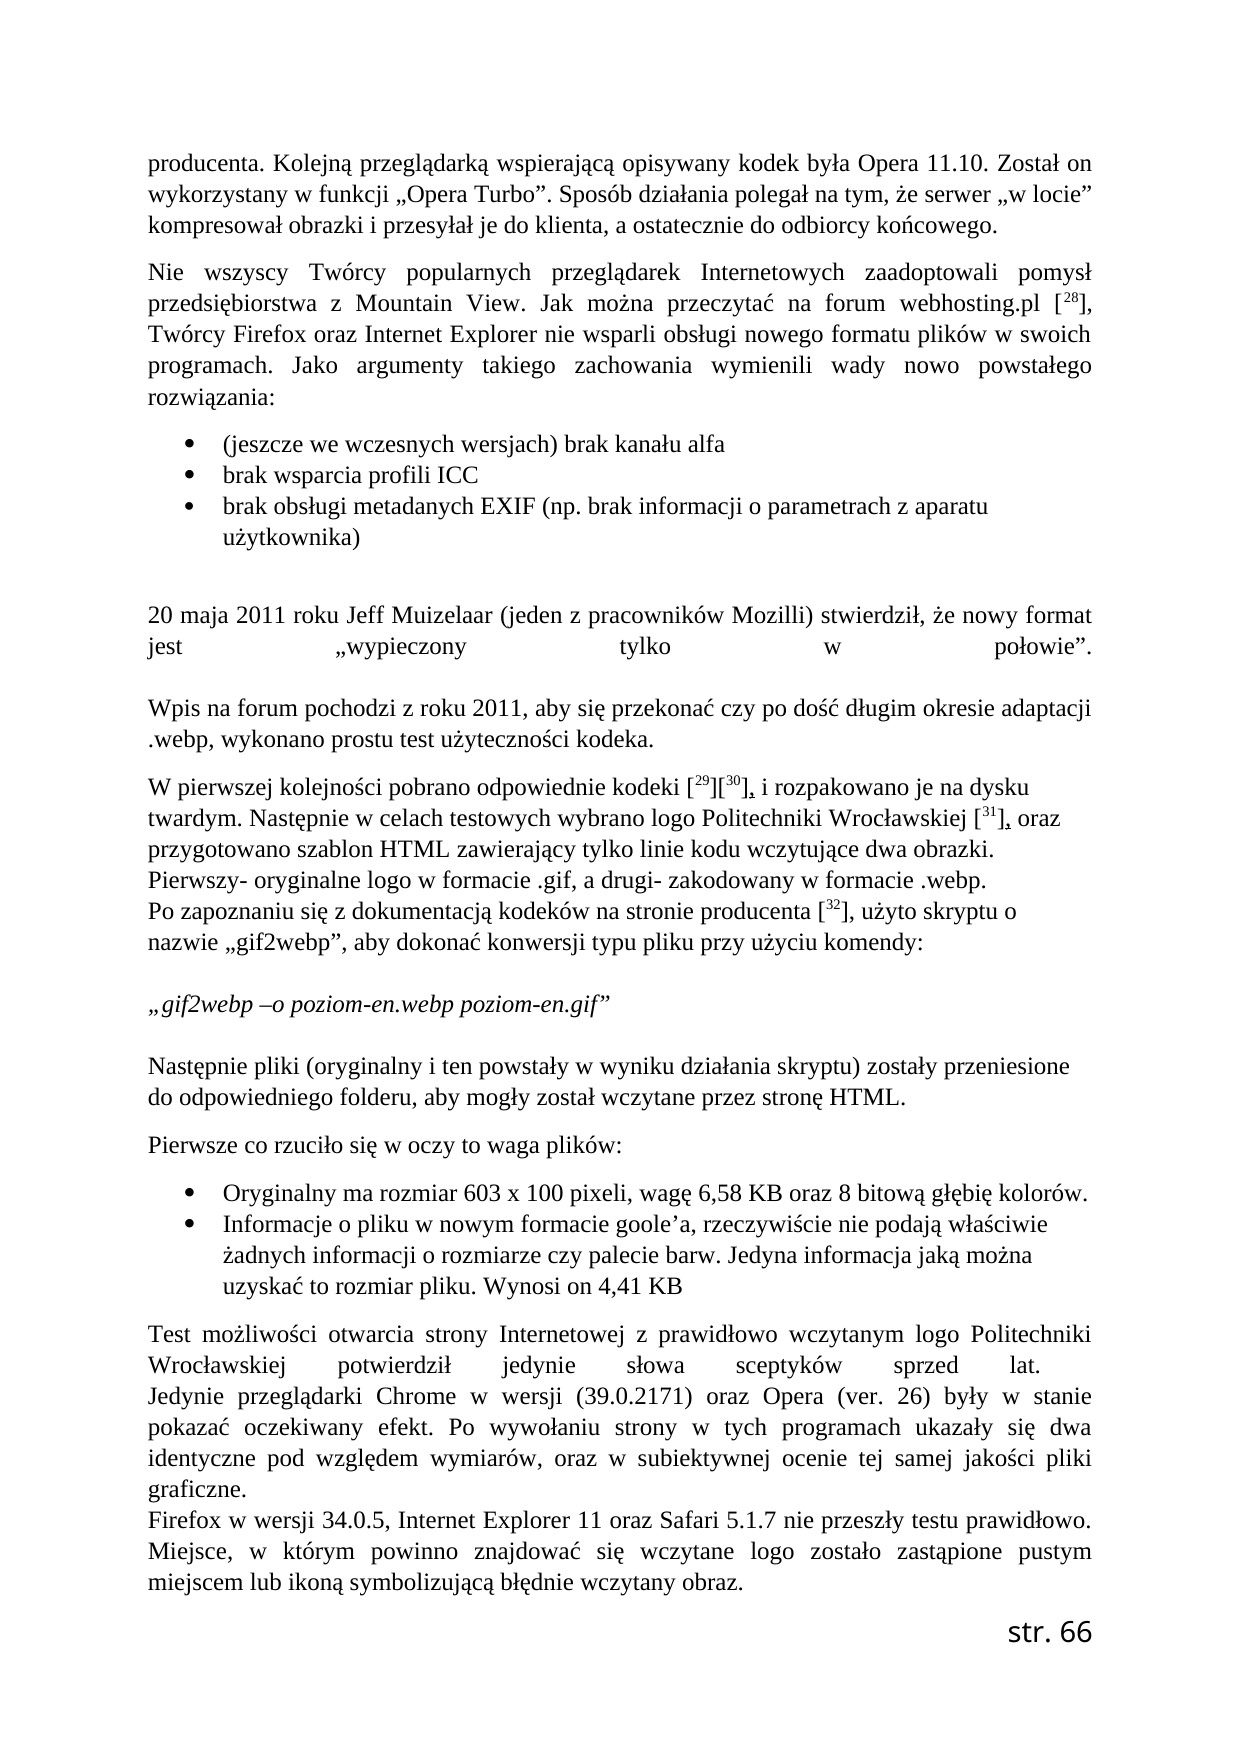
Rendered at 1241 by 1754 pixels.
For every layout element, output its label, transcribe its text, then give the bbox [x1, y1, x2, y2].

list Oryginalny ma rozmiar 603 x 100 pixeli, wagę 6,58 KB oraz 8 bitową głębię kolorów. [185, 1178, 1093, 1207]
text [148, 148, 1093, 238]
list brak wsparcia profili ICC [185, 460, 1093, 489]
list brak obsługi metadanych EXIF (np. brak informacji o parametrach z aparatu użytkownika) [185, 491, 1093, 581]
text Nie wszyscy Twórcy popularnych przeglądarek Internetowych zaadoptowali pomysł przedsiębiorstwa z Mountain View. Jak można przeczytać na forum webhosting.pl [], Twórcy Firefox oraz Internet Explorer nie wsparli obsługi nowego formatu plików w swoich programach. Jako argumenty takiego zachowania wymienili wady nowo powstałego rozwiązania: [148, 257, 1093, 410]
text Pierwsze co rzuciło się w oczy to waga plików: [148, 1130, 1093, 1159]
text 20 maja 2011 roku Jeff Muizelaar (jeden z pracowników Mozilli) stwierdził, że nowy format jest „wypieczony tylko w połowie”. Wpis na forum pochodzi z roku 2011, aby się przekonać czy po dość długim okresie adaptacji .webp, wykonano prostu test użyteczności kodeka. [148, 600, 1093, 753]
text W pierwszej kolejności pobrano odpowiednie kodeki [][], i rozpakowano je na dysku twardym. Następnie w celach testowych wybrano logo Politechniki Wrocławskiej [], oraz przygotowano szablon HTML zawierający tylko linie kodu wczytujące dwa obrazki. Pierwszy- oryginalne logo w formacie .gif, a drugi- zakodowany w formacie .webp. Po zapoznaniu się z dokumentacją kodeków na stronie producenta [], użyto skryptu o nazwie „gif2webp”, aby dokonać konwersji typu pliku przy użyciu komendy: „gif2webp –o poziom-en.webp poziom-en.gif” Następnie pliki (oryginalny i ten powstały w wyniku działania skryptu) zostały przeniesione do odpowiedniego folderu, aby mogły został wczytane przez stronę HTML. [148, 772, 1093, 1111]
list Informacje o pliku w nowym formacie goole’a, rzeczywiście nie podają właściwie żadnych informacji o rozmiarze czy palecie barw. Jedyna informacja jaką można uzyskać to rozmiar pliku. Wynosi on 4,41 KB [185, 1209, 1093, 1300]
text Test możliwości otwarcia strony Internetowej z prawidłowo wczytanym logo Politechniki Wrocławskiej potwierdził jedynie słowa sceptyków sprzed lat. Jedynie przeglądarki Chrome w wersji (39.0.2171) oraz Opera (ver. 26) były w stanie pokazać oczekiwany efekt. Po wywołaniu strony w tych programach ukazały się dwa identyczne pod względem wymiarów, oraz w subiektywnej ocenie tej samej jakości pliki graficzne. Firefox w wersji 34.0.5, Internet Explorer 11 oraz Safari 5.1.7 nie przeszły testu prawidłowo. Miejsce, w którym powinno znajdować się wczytane logo zostało zastąpione pustym miejscem lub ikoną symbolizującą błędnie wczytany obraz. [148, 1319, 1093, 1596]
list (jeszcze we wczesnych wersjach) brak kanału alfa [185, 429, 1093, 458]
